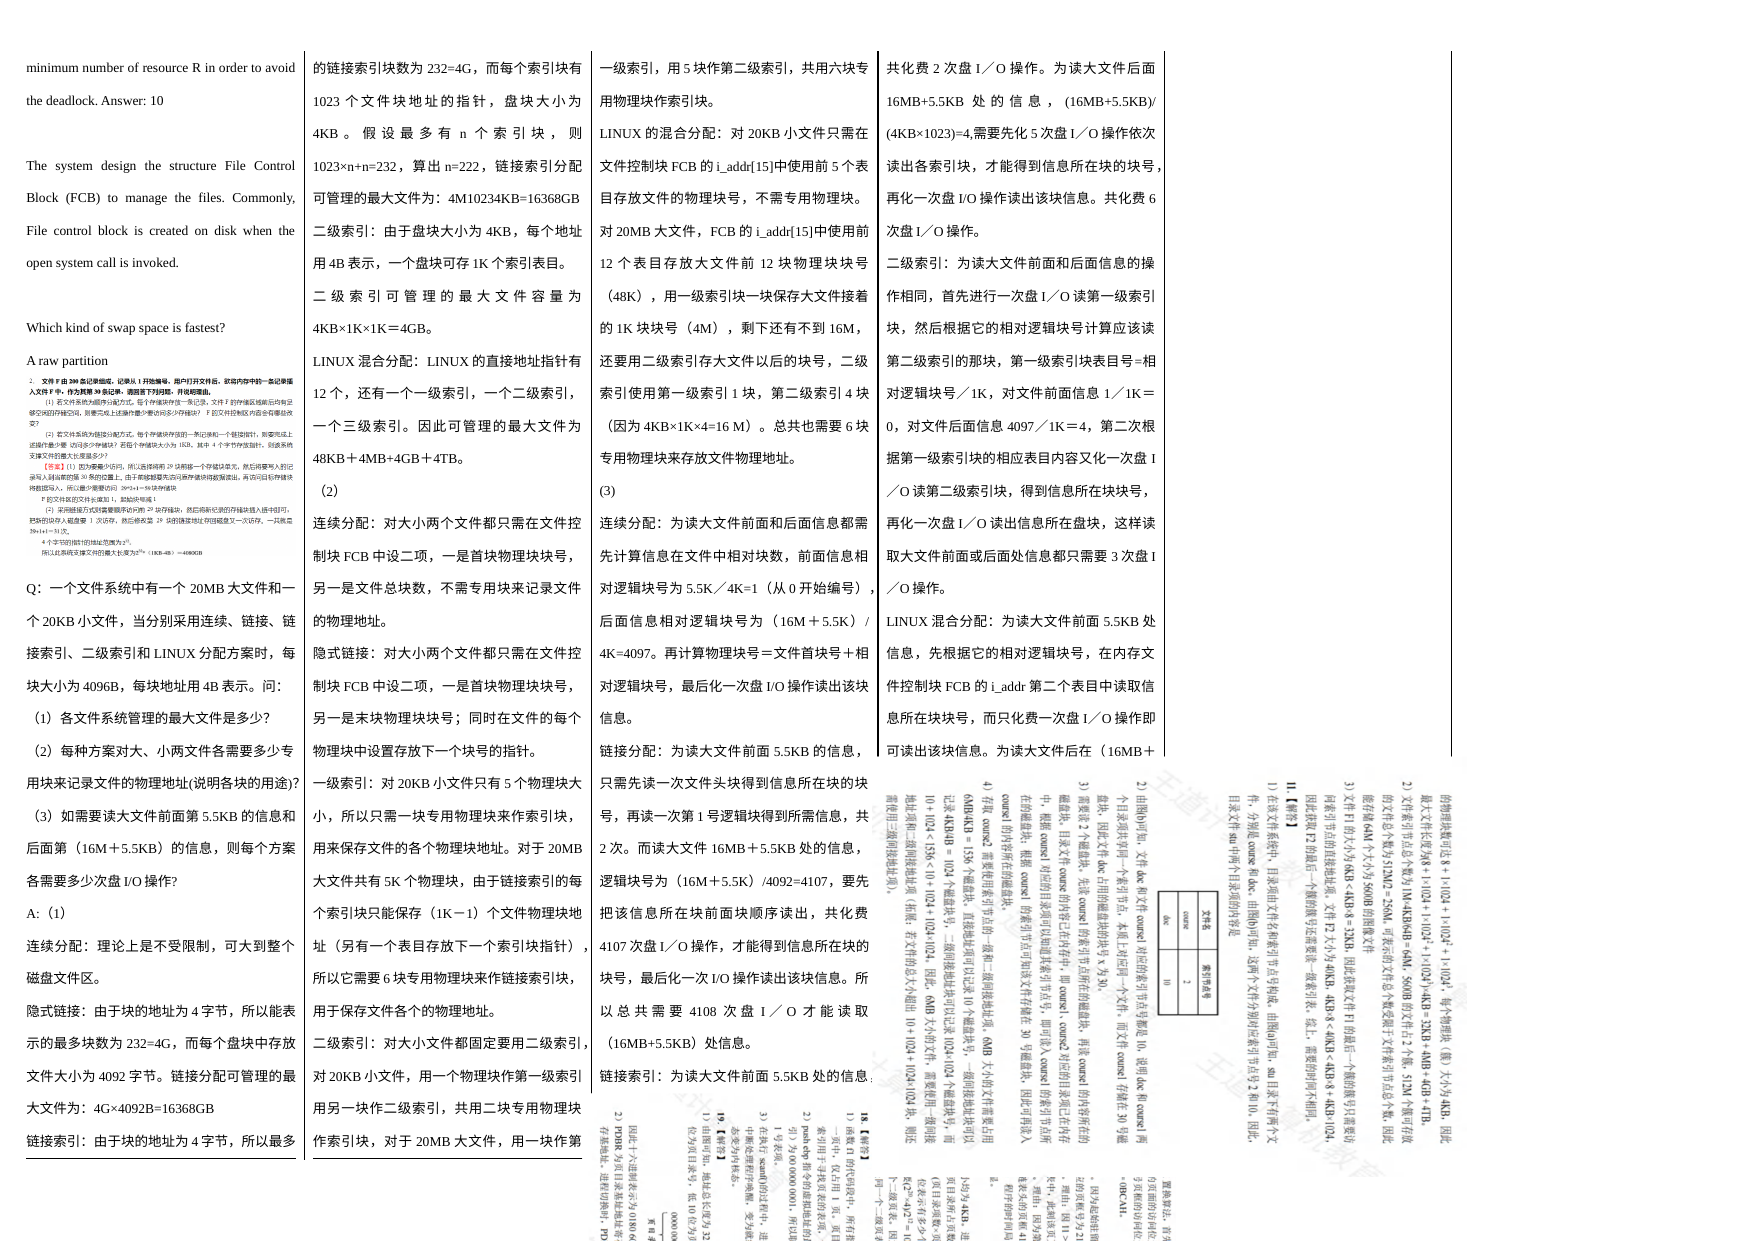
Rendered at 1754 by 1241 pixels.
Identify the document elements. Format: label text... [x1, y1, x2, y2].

text （1）各文件系统管理的最大文件是多少？ [26, 701, 296, 734]
text The system design the structure File Control Block (FCB) to manage the files. Commonly, File control block is created on disk when the open system call is invoked. [26, 149, 296, 279]
text 一级索引：对20KB小文件只有5个物理块大小，所以只需一块专用物理块来作索引块，用来保存文件的各个物理块地址。对于20MB大文件共有5K个物理块，由于链接索引的每个索引块只能保存（1K－1）个文件物理块地址（另有一个表目存放下一个索引块指针），所以它需要6块专用物理块来作链接索引块，用于保存文件各个的物理地址。 [313, 766, 582, 1026]
text 连续分配：为读大文件前面和后面信息都需先计算信息在文件中相对块数，前面信息相对逻辑块号为5.5K／4K=1（从0开始编号），后面信息相对逻辑块号为（16M＋5.5K）/4K=4097。再计算物理块号＝文件首块号＋相对逻辑块号，最后化一次盘I/O操作读出该块信息。 [599, 506, 869, 734]
text Which kind of swap space is fastest? [26, 311, 296, 344]
text LINUX的混合分配：对20KB小文件只需在文件控制块FCB的i_addr[15]中使用前5个表目存放文件的物理块号，不需专用物理块。对20MB大文件，FCB的i_addr[15]中使用前12个表目存放大文件前12块物理块块号（48K），用一级索引块一块保存大文件接着的1K块块号（4M），剩下还有不到16M，还要用二级索引存大文件以后的块号，二级索引使用第一级索引1块，第二级索引4块（因为4KB×1K×4=16 M）。总共也需要6块专用物理块来存放文件物理地址。 [599, 116, 869, 474]
text A:（1） [26, 896, 296, 929]
text （3）如需要读大文件前面第5.5KB的信息和后面第（16M＋5.5KB）的信息，则每个方案各需要多少次盘I/O操作? [26, 799, 296, 896]
text 连续分配：理论上是不受限制，可大到整个磁盘文件区。 [26, 929, 296, 994]
picture [589, 757, 1466, 1241]
text LINUX混合分配：为读大文件前面5.5KB处信息，先根据它的相对逻辑块号，在内存文件控制块FCB的i_addr第二个表目中读取信息所在块块号，而只化费一次盘I／O操作即可读出该块信息。为读大文件后在（16MB＋5.5KB）信息，先根据它的相对逻辑块号判断要读的信息是在二级索引管理范围内，先根据i_addr内容化一次盘I／O操作读出第一级索引块，再计算信息所在块的索引块号在第一级索引块的表目号为（4097-12-1024）／1024＝2，根据第一级索引块第3个表目内容再化费一次盘I／O操作，读出第二级索引块，就可以得到信息所在块块号，最后化一次盘I／O读出信息所在盘块，这样总共需要3次盘I／O操作才能读出文件后面的信息。 [886, 604, 1156, 756]
text 二级索引：为读大文件前面和后面信息的操作相同，首先进行一次盘I／O读第一级索引块，然后根据它的相对逻辑块号计算应该读第二级索引的那块，第一级索引块表目号=相对逻辑块号／1K，对文件前面信息1／1K＝0，对文件后面信息4097／1K＝4，第二次根据第一级索引块的相应表目内容又化一次盘I／O读第二级索引块，得到信息所在块块号，再化一次盘I／O读出信息所在盘块，这样读取大文件前面或后面处信息都只需要3次盘I／O操作。 [886, 246, 1156, 604]
text （2）每种方案对大、小两文件各需要多少专用块来记录文件的物理地址(说明各块的用途)？ [26, 734, 296, 799]
text 二级索引：对大小文件都固定要用二级索引，对20KB小文件，用一个物理块作第一级索引，用另一块作二级索引，共用二块专用物理块作索引块，对于20MB大文件，用一块作第一级索引，用5块作第二级索引，共用六块专用物理块作索引块。 [599, 51, 869, 116]
text 连续分配：对大小两个文件都只需在文件控制块FCB中设二项，一是首块物理块块号，另一是文件总块数，不需专用块来记录文件的物理地址。 [313, 506, 582, 636]
text (3) [599, 474, 869, 506]
text Q：一个文件系统中有一个20MB大文件和一个20KB小文件，当分别采用连续、链接、链接索引、二级索引和LINUX分配方案时，每块大小为4096B，每块地址用4B表示。问： [26, 571, 296, 701]
text 链接分配：为读大文件前面5.5KB的信息，只需先读一次文件头块得到信息所在块的块号，再读一次第1号逻辑块得到所需信息，共2次。而读大文件16MB＋5.5KB处的信息，逻辑块号为（16M＋5.5K）/4092=4107，要先把该信息所在块前面块顺序读出，共化费4107次盘I／O操作，才能得到信息所在块的块号，最后化一次I/O操作读出该块信息。所以总共需要4108次盘I／O才能读取（16MB+5.5KB）处信息。 [599, 734, 869, 1059]
text 隐式链接：对大小两个文件都只需在文件控制块FCB中设二项，一是首块物理块块号，另一是末块物理块块号；同时在文件的每个物理块中设置存放下一个块号的指针。 [313, 636, 582, 766]
text （2） [313, 474, 582, 506]
text 二级索引：由于盘块大小为4KB，每个地址用4B表示，一个盘块可存1K个索引表目。 [313, 214, 582, 279]
text LINUX混合分配：LINUX的直接地址指针有12个，还有一个一级索引，一个二级索引，一个三级索引。因此可管理的最大文件为48KB＋4MB+4GB＋4TB。 [313, 344, 582, 474]
text 链接索引：由于块的地址为4字节，所以最多的链接索引块数为 232=4G，而每个索引块有1023个文件块地址的指针，盘块大小为4KB。假设最多有n个索引块，则1023×n+n=232，算出n=222，链接索引分配可管理的最大文件为：4M10234KB=16368GB [313, 51, 582, 214]
picture [26, 376, 296, 556]
text 二级索引可管理的最大文件容量为4KB×1K×1K＝4GB。 [313, 279, 582, 344]
text 隐式链接：由于块的地址为4字节，所以能表示的最多块数为 232=4G，而每个盘块中存放文件大小为4092字节。链接分配可管理的最大文件为：4G×4092B=16368GB [26, 994, 296, 1124]
text 链接索引：为读大文件前面5.5KB处的信息，只需先读一次第一个索引块得到信息所在块的块号，再读一次第1号逻辑块得到所需信息，共化费2次盘I／O操作。为读大文件后面16MB+5.5KB处的信息，(16MB+5.5KB)/(4KB×1023)=4,需要先化5次盘I／O操作依次读出各索引块，才能得到信息所在块的块号，再化一次盘I/O操作读出该块信息。共化费6次盘I／O操作。 [886, 51, 1156, 246]
text 二级索引：对大小文件都固定要用二级索引，对20KB小文件，用一个物理块作第一级索引，用另一块作二级索引，共用二块专用物理块作索引块，对于20MB大文件，用一块作第一级索引，用5块作第二级索引，共用六块专用物理块作索引块。 [313, 1026, 582, 1158]
text A raw partition [26, 344, 296, 376]
